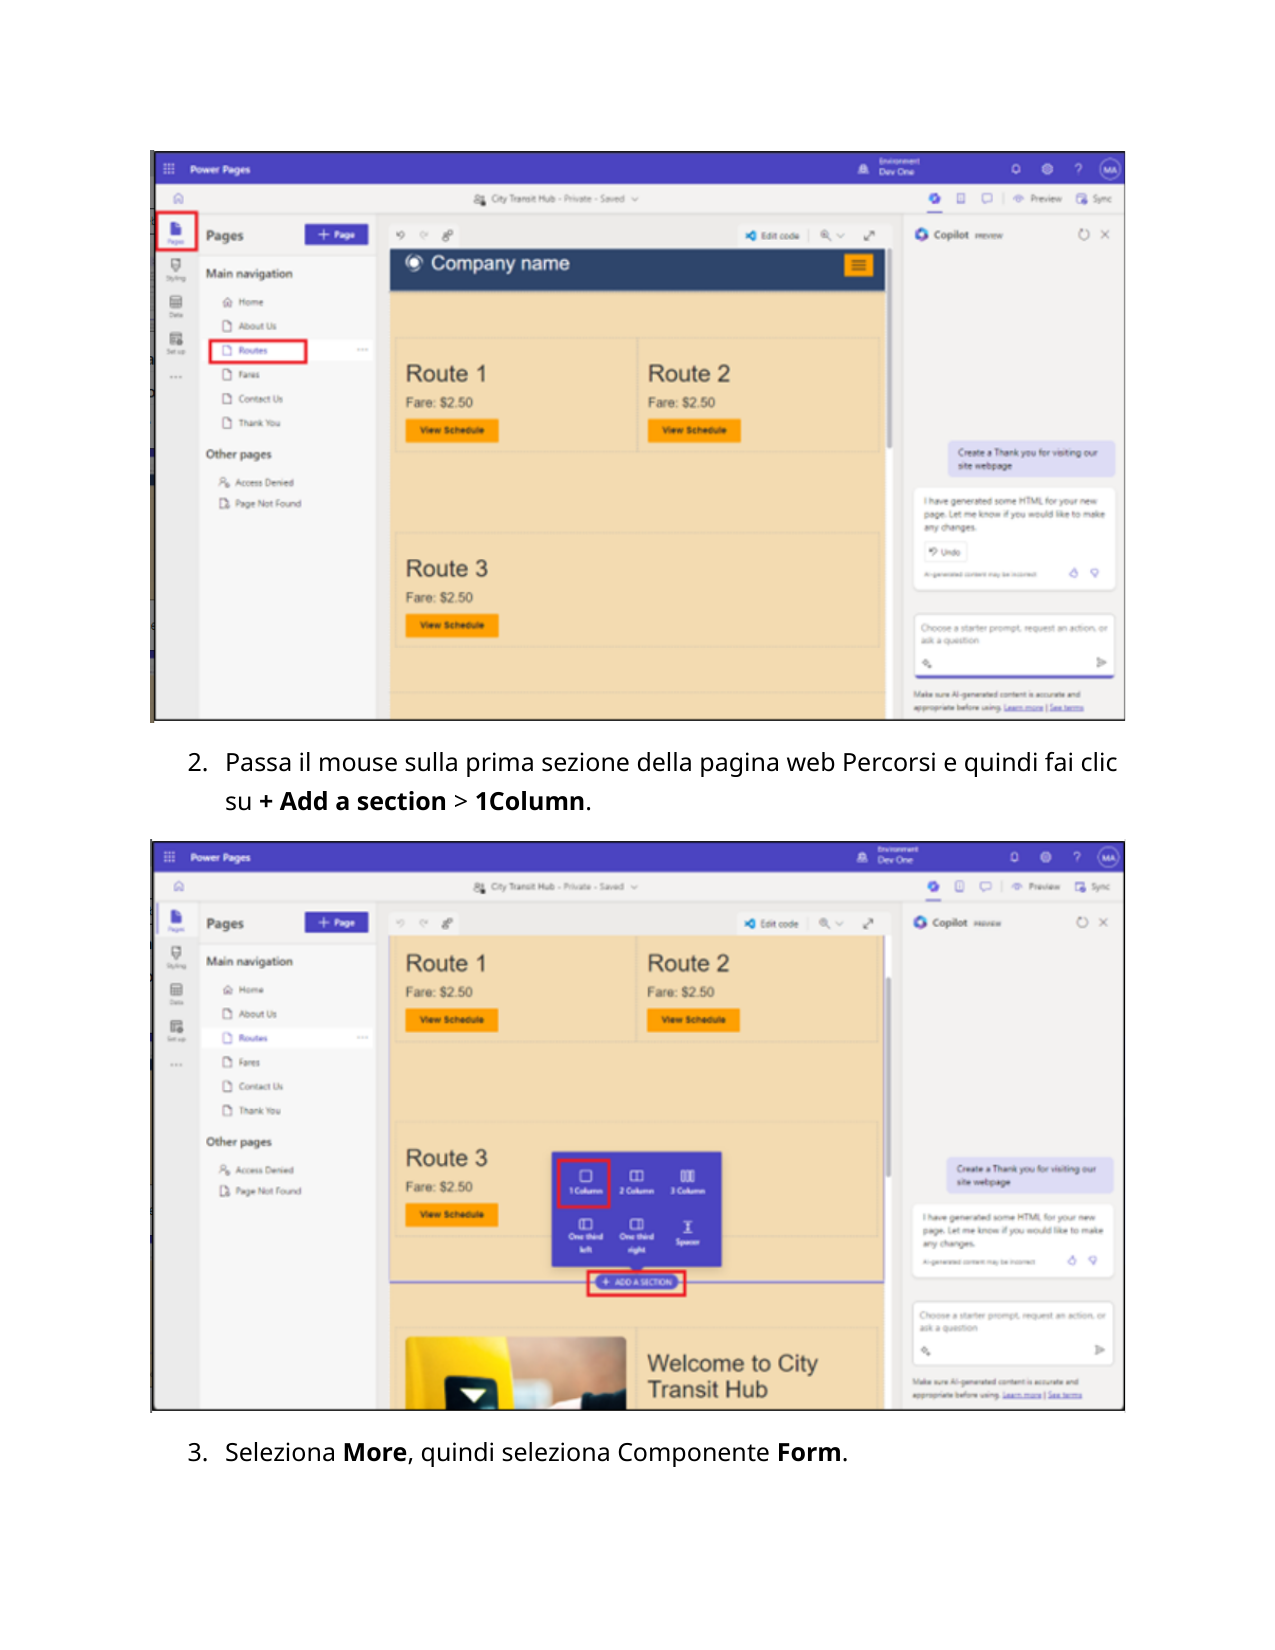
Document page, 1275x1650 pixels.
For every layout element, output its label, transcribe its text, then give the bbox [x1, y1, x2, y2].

list Seleziona More, quindi seleziona Componente Form. [187, 1434, 1125, 1468]
list Passa il mouse sulla prima sezione della pagina web Percorsi e quindi fai clic su + Add a section > 1Column. [187, 745, 1125, 818]
picture [150, 150, 1125, 723]
picture [150, 839, 1125, 1413]
